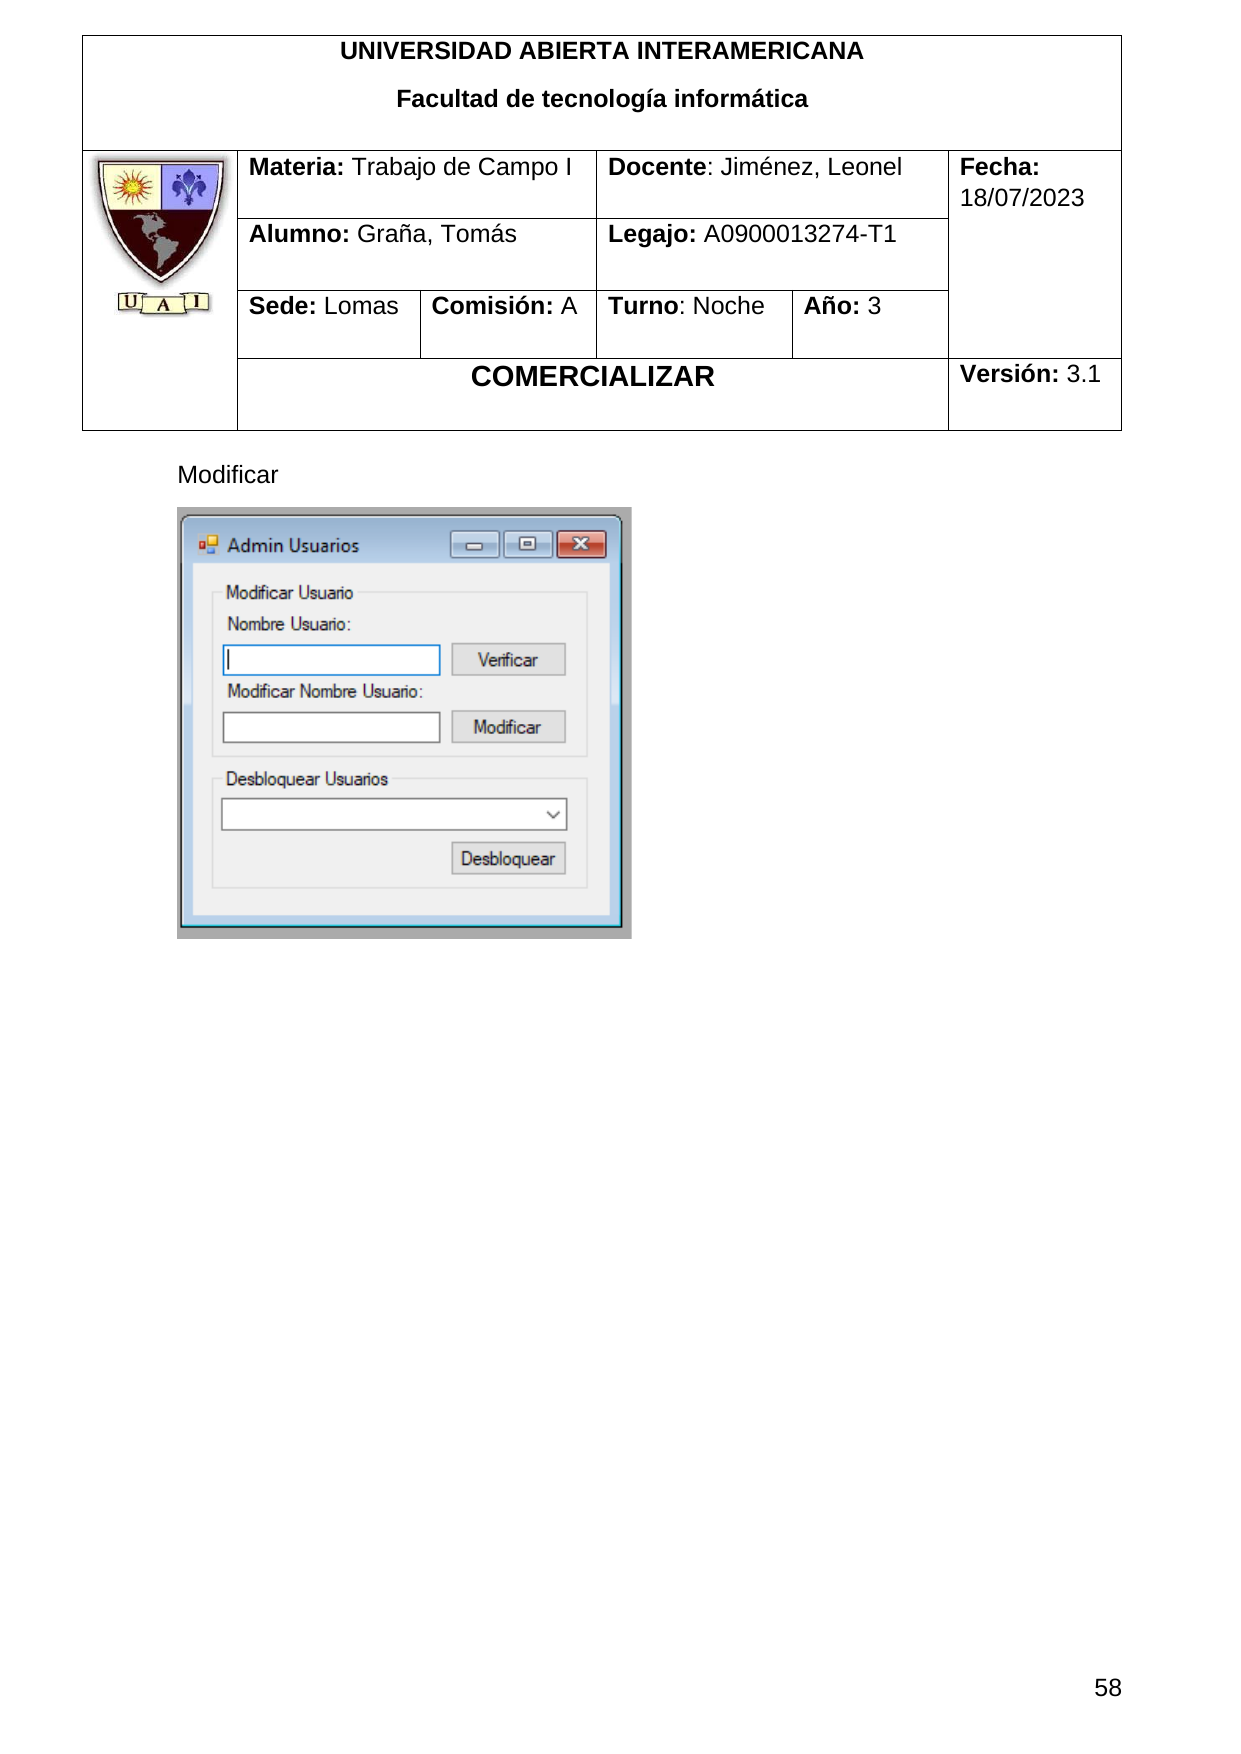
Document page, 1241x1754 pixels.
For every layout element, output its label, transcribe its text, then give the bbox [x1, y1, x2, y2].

picture [177, 507, 632, 939]
picture [87, 151, 234, 320]
text Modificar [177, 460, 1122, 488]
